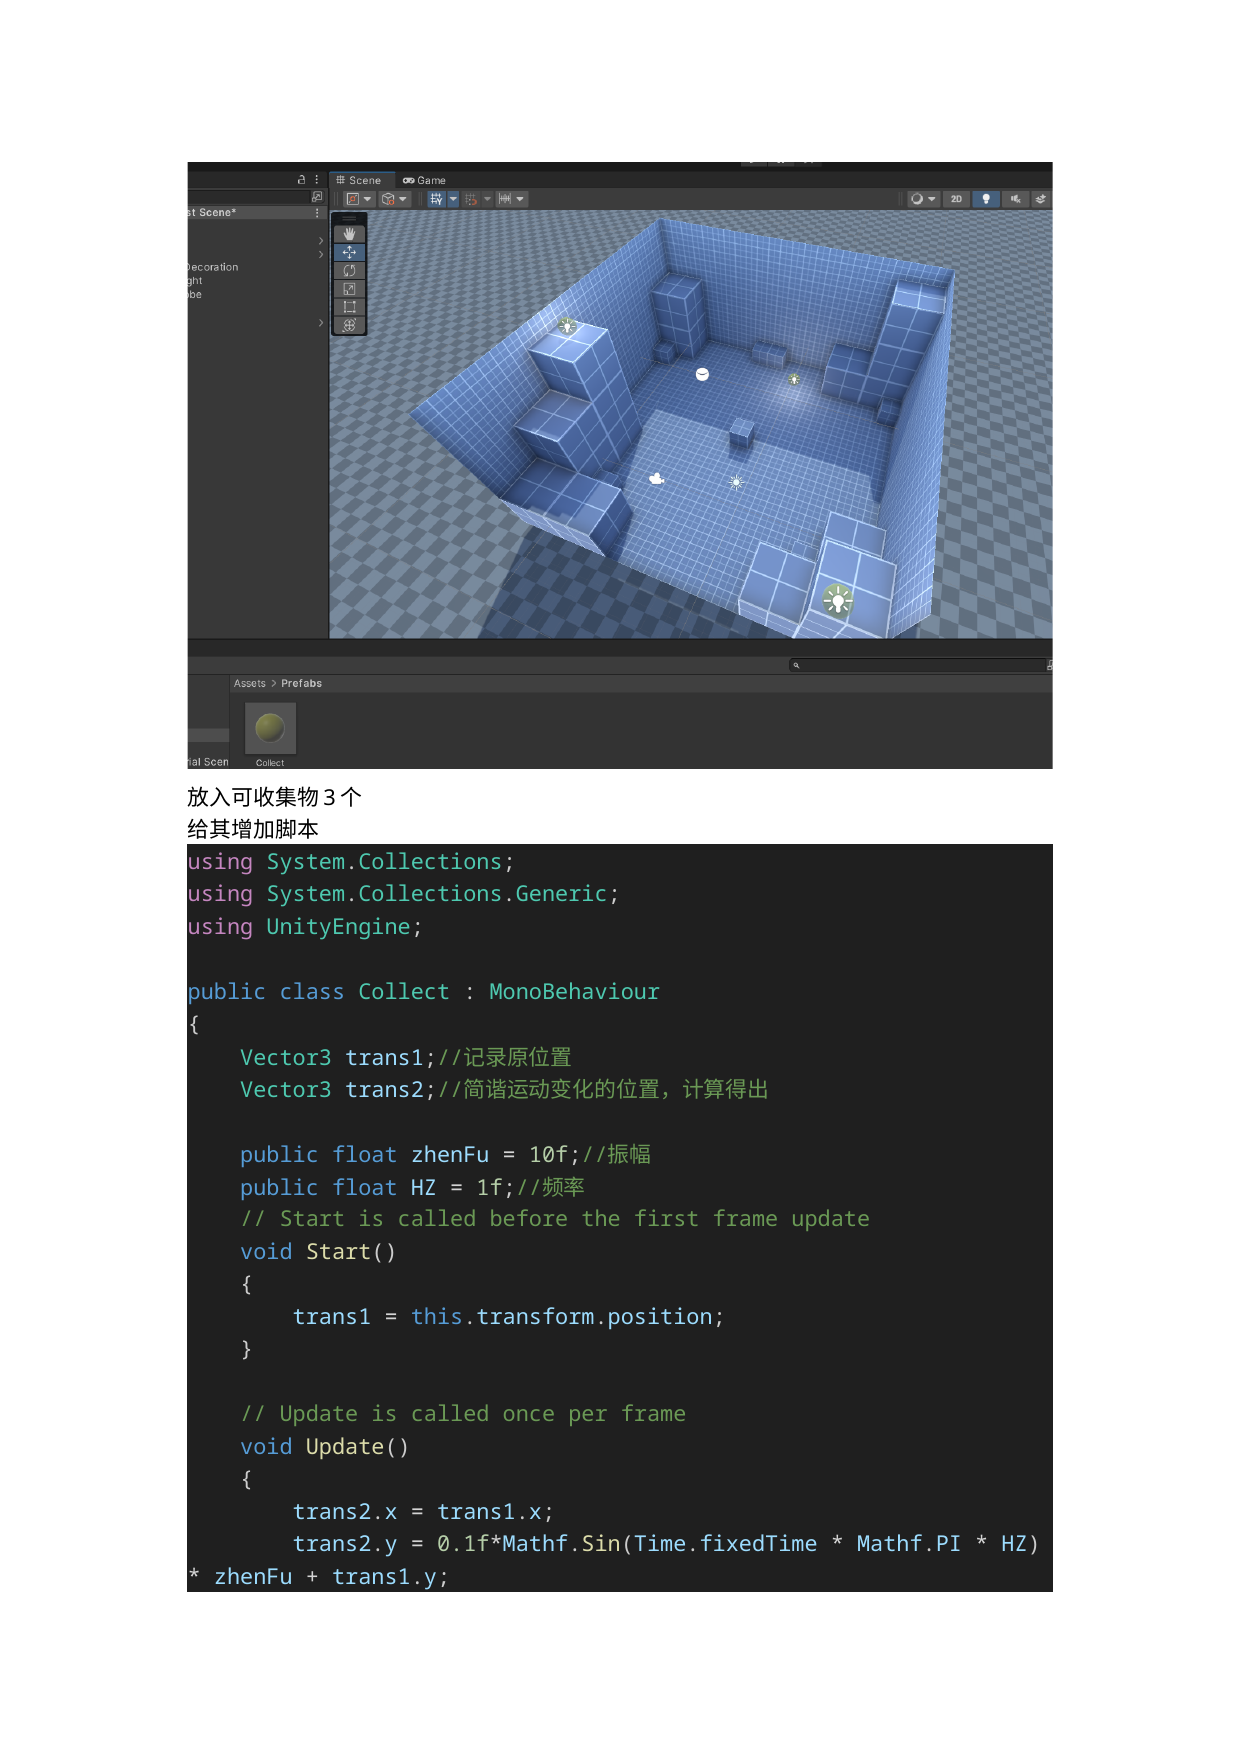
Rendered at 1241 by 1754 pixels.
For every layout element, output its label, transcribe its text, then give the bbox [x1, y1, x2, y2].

text { [187, 1462, 1053, 1494]
text 给其增加脚本 [187, 812, 1053, 844]
text public float zhenFu = 10f;//振幅 [187, 1137, 1053, 1169]
text Vector3 trans2;//简谐运动变化的位置，计算得出 [187, 1072, 1053, 1104]
text using System.Collections; [187, 844, 1053, 877]
text 放入可收集物3个 [187, 779, 1053, 812]
text trans2.y = 0.1f*Mathf.Sin(Time.fixedTime * Mathf.PI * HZ) * zhenFu + trans1.y; [187, 1527, 1053, 1592]
text // Start is called before the first frame update [187, 1202, 1053, 1234]
text public float HZ = 1f;//频率 [187, 1169, 1053, 1202]
text trans2.x = trans1.x; [187, 1494, 1053, 1527]
picture [187, 162, 1053, 769]
text } [187, 1332, 1053, 1364]
text { [187, 1007, 1053, 1039]
text { [187, 1267, 1053, 1299]
text void Start() [187, 1234, 1053, 1267]
text using UnityEngine; [187, 909, 1053, 942]
text Vector3 trans1;//记录原位置 [187, 1039, 1053, 1072]
text trans1 = this.transform.position; [187, 1299, 1053, 1332]
text public class Collect : MonoBehaviour [187, 974, 1053, 1007]
text void Update() [187, 1429, 1053, 1462]
text // Update is called once per frame [187, 1397, 1053, 1429]
text using System.Collections.Generic; [187, 877, 1053, 909]
